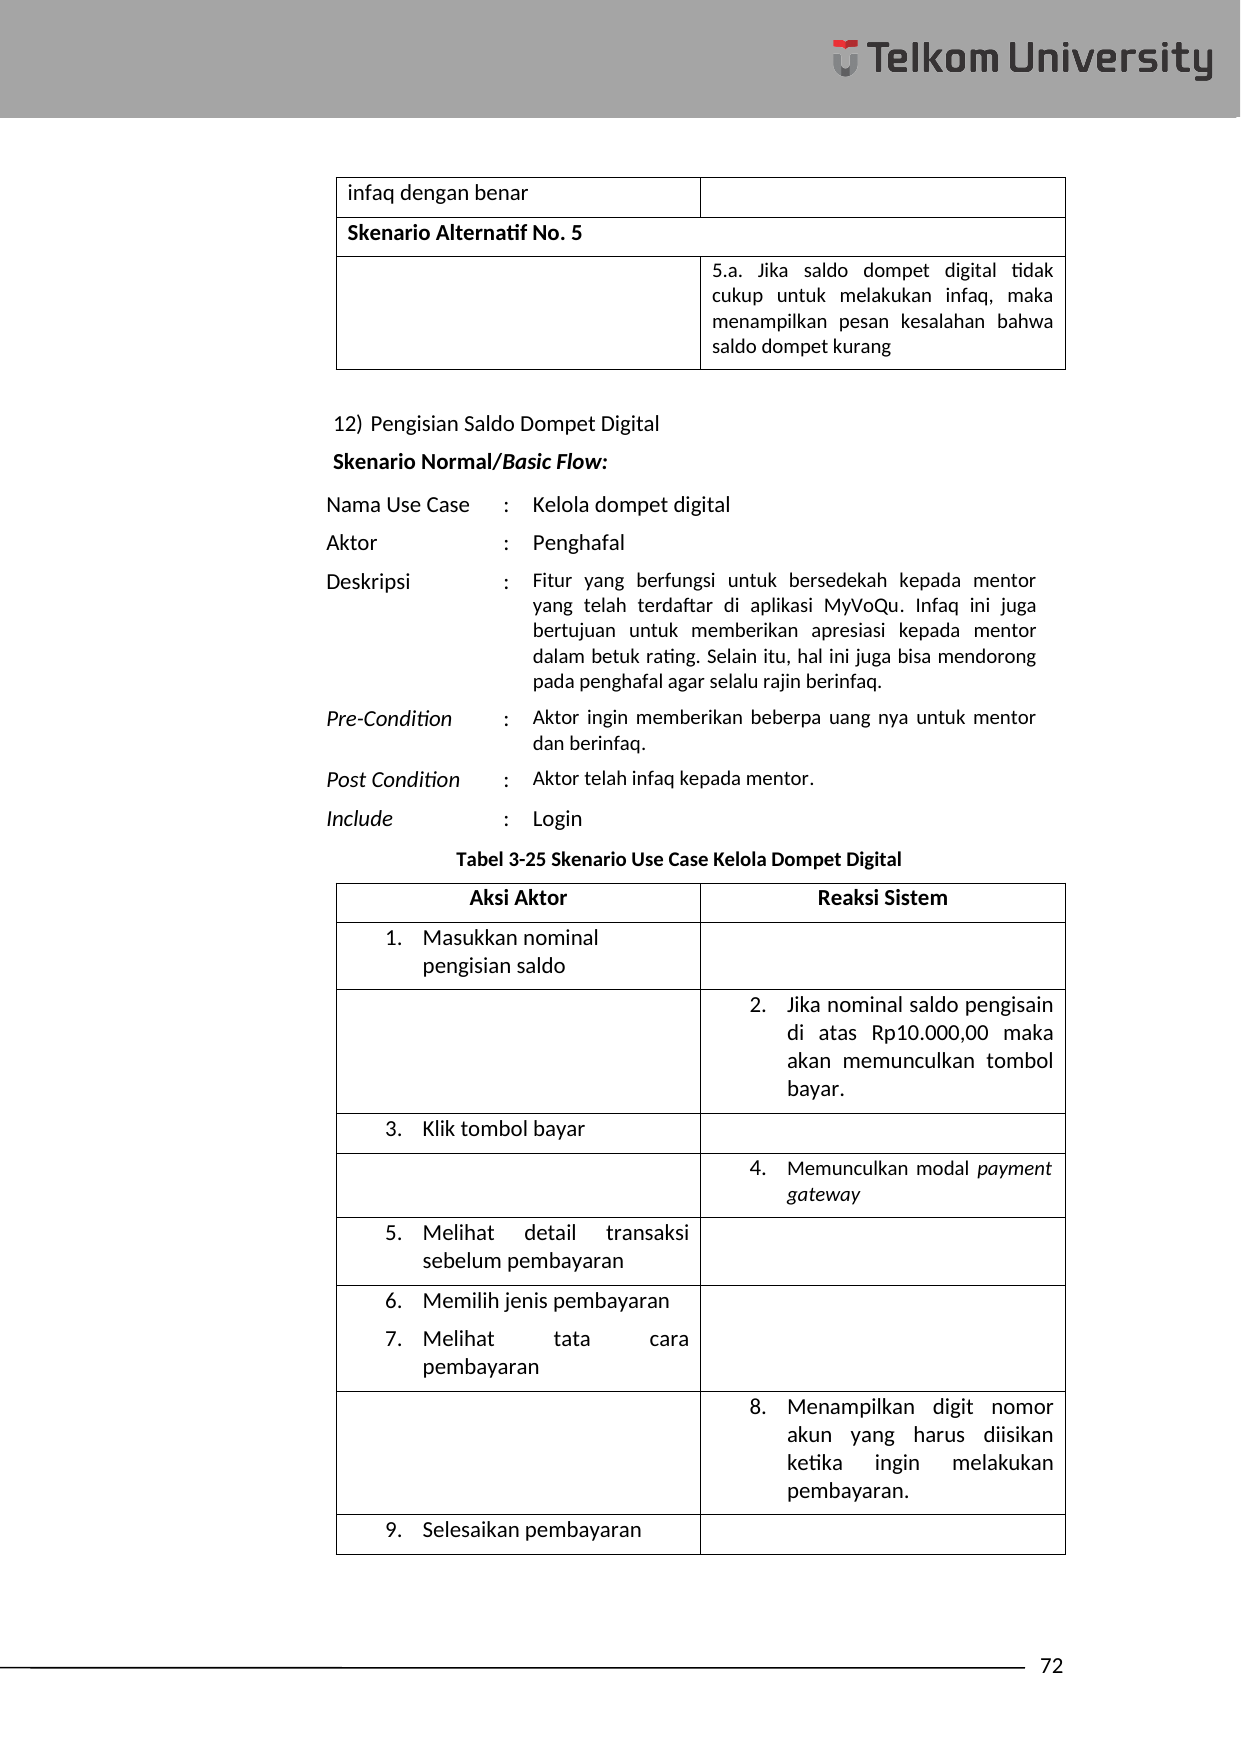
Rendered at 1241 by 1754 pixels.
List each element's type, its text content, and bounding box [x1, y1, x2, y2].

table_cell [701, 1515, 1065, 1554]
table_cell [701, 178, 1065, 217]
table_cell [337, 1392, 700, 1514]
table_cell Memunculkan modal payment gateway [701, 1154, 1065, 1217]
table_cell Memilih jenis pembayaran Melihat tata cara pembayaran [337, 1286, 700, 1391]
table_cell Masukkan nominal pengisian saldo [337, 923, 700, 989]
table_cell Aktor telah infaq kepada mentor. [521, 766, 1048, 804]
table_cell : [492, 567, 521, 704]
table_header Nama Use Case [315, 490, 492, 528]
list Pengisian Saldo Dompet Digital [333, 409, 1063, 437]
picture [833, 40, 1213, 81]
table_cell Selesaikan pembayaran [337, 1515, 700, 1554]
table_cell : [492, 804, 521, 842]
table_cell [701, 1286, 1065, 1391]
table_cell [337, 178, 700, 217]
table_cell 5.a. Jika saldo dompet digital tidak cukup untuk melakukan infaq, maka menampilkan pesan kesalahan bahwa saldo dompet kurang [701, 257, 1065, 369]
table_cell Melihat detail transaksi sebelum pembayaran [337, 1218, 700, 1285]
table_cell Include [315, 804, 492, 842]
table_cell Aktor [315, 528, 492, 567]
table_header : [492, 490, 521, 528]
table_cell Menampilkan digit nomor akun yang harus diisikan ketika ingin melakukan pembayaran. [701, 1392, 1065, 1514]
table_cell Deskripsi [315, 567, 492, 704]
table_cell Fitur yang berfungsi untuk bersedekah kepada mentor yang telah terdaftar di aplikasi MyVoQu. Infaq ini juga bertujuan untuk memberikan apresiasi kepada mentor dalam betuk rating. Selain itu, hal ini juga bisa mendorong pada penghafal agar selalu rajin berinfaq. [521, 567, 1048, 704]
table_cell Skenario Alternatif No. 5 [337, 218, 1065, 256]
table_cell [701, 1114, 1065, 1152]
table_cell Login [521, 804, 1048, 842]
table_header Reaksi Sistem [701, 884, 1065, 922]
table_cell [701, 1218, 1065, 1285]
table_header Kelola dompet digital [521, 490, 1048, 528]
table_cell Penghafal [521, 528, 1048, 567]
table_cell Pre-Condition [315, 704, 492, 766]
table_cell Jika nominal saldo pengisain di atas Rp10.000,00 maka akan memunculkan tombol bayar. [701, 990, 1065, 1113]
table_cell : [492, 766, 521, 804]
table_header Aksi Aktor [337, 884, 700, 922]
table_cell [701, 923, 1065, 989]
table_cell : [492, 528, 521, 567]
table_cell Klik tombol bayar [337, 1114, 700, 1152]
table_cell [337, 1154, 700, 1217]
table_cell Aktor ingin memberikan beberpa uang nya untuk mentor dan berinfaq. [521, 704, 1048, 766]
table_cell [337, 257, 700, 369]
table_cell Post Condition [315, 766, 492, 804]
text Skenario Normal/Basic Flow: [333, 447, 1063, 475]
table_cell [337, 990, 700, 1113]
table_cell : [492, 704, 521, 766]
